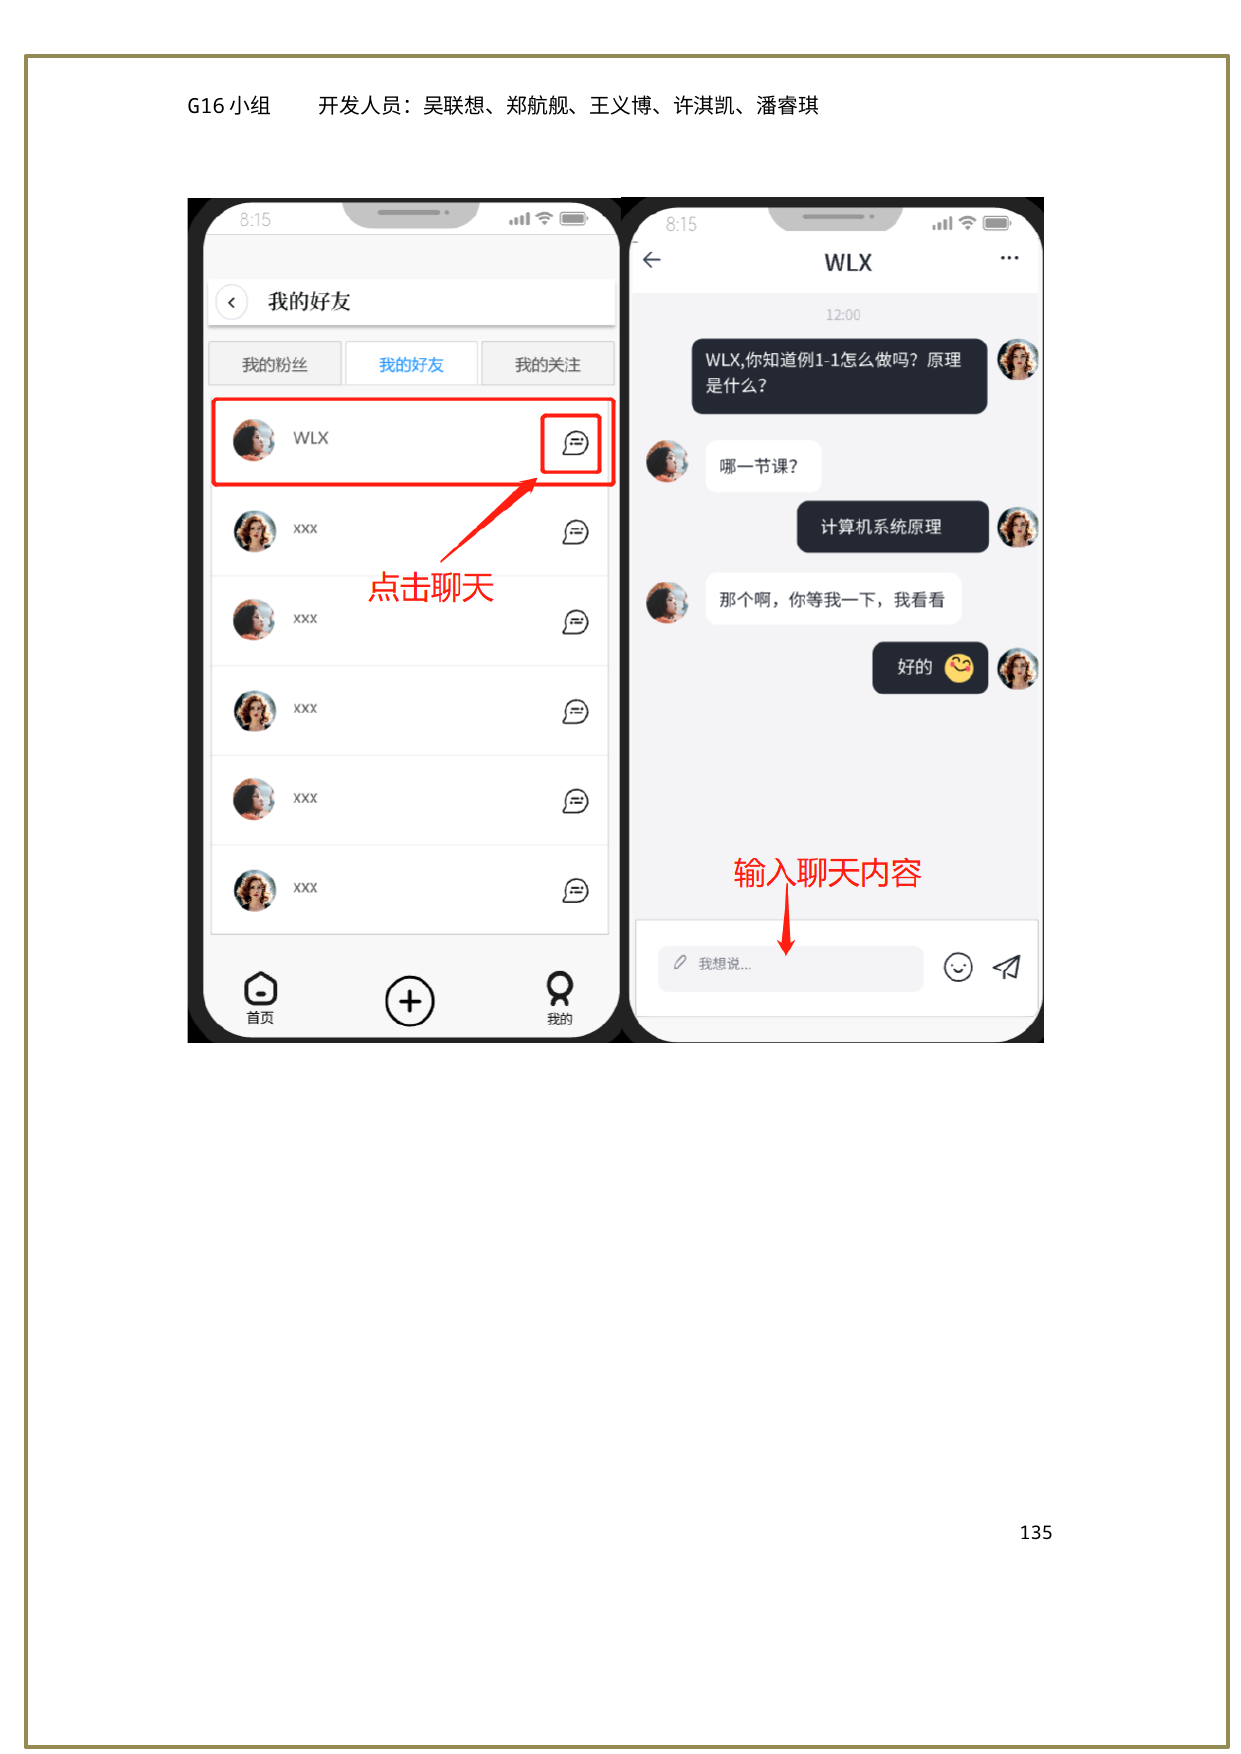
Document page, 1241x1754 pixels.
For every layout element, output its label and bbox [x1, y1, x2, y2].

picture [187, 197, 1044, 1043]
